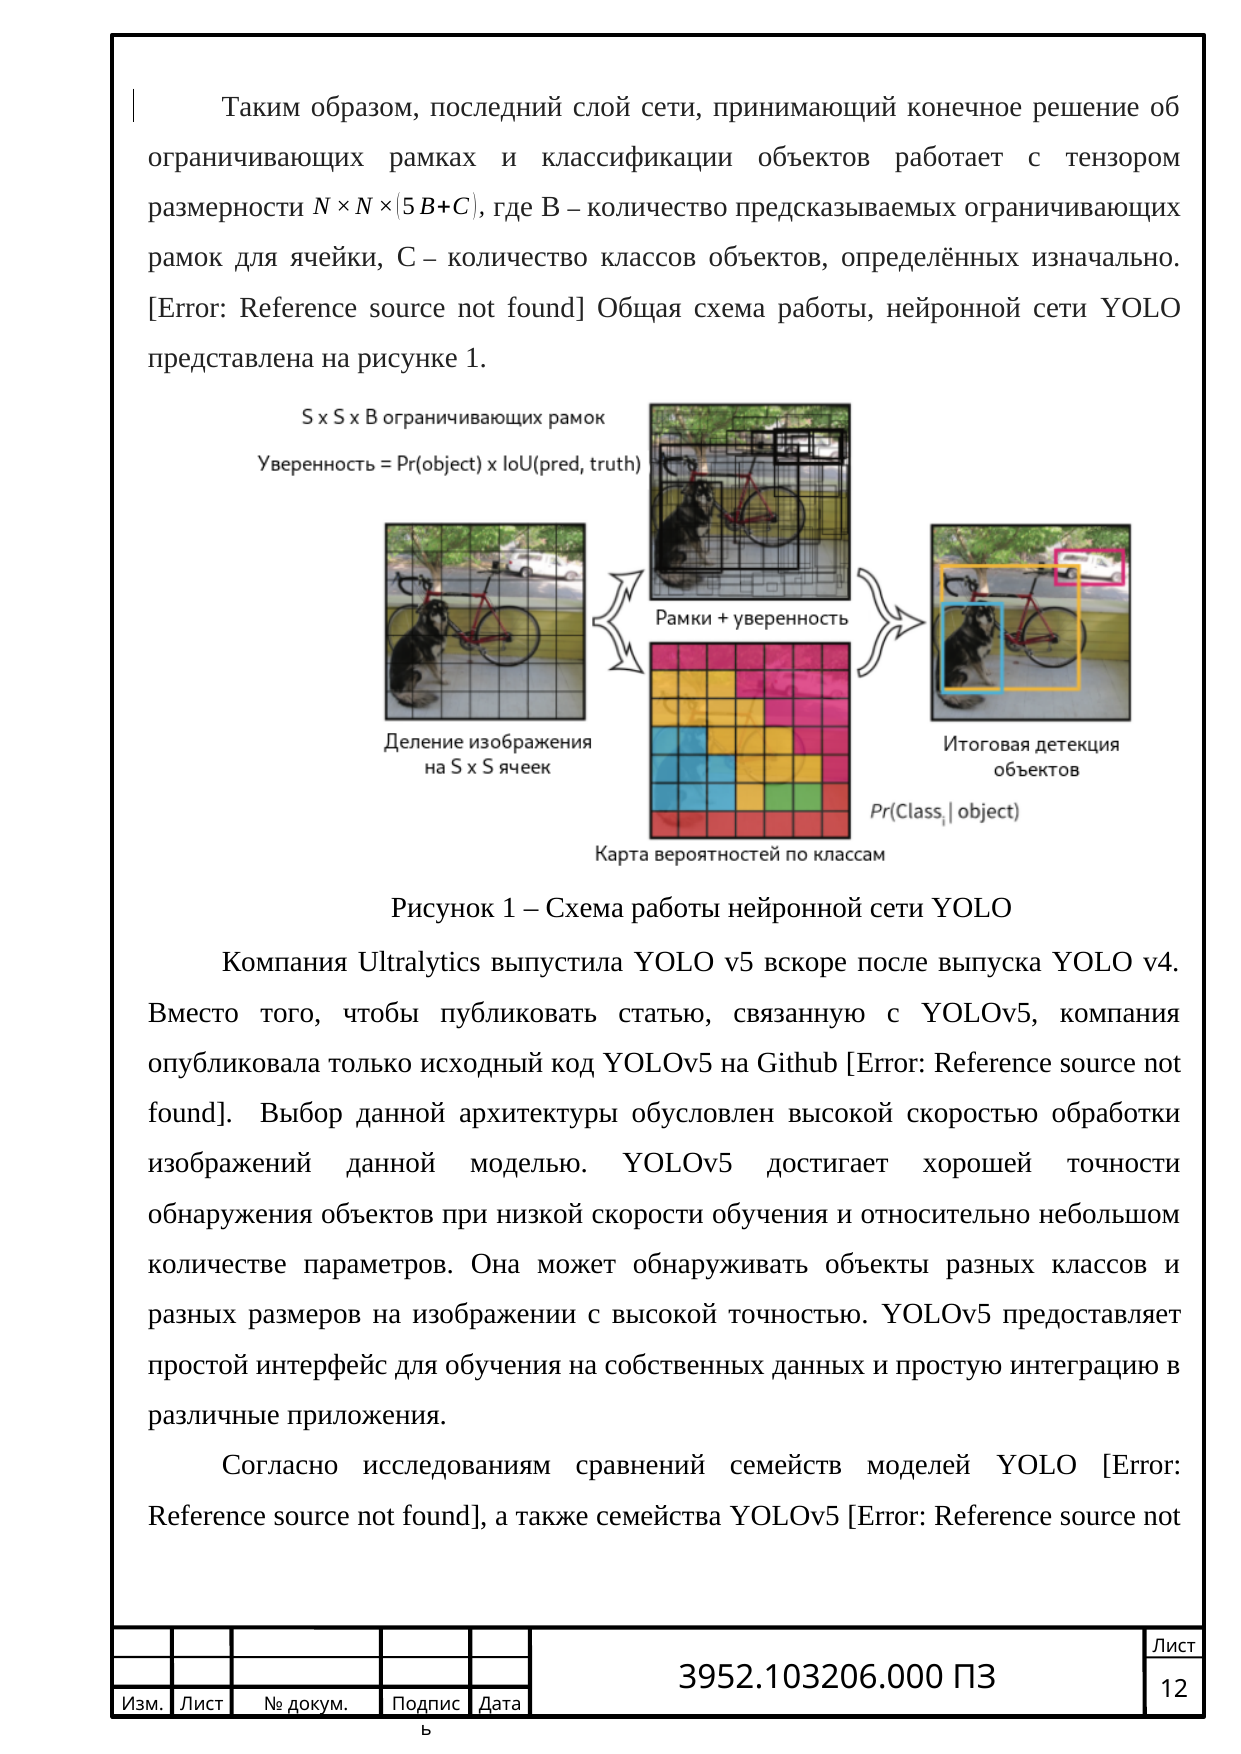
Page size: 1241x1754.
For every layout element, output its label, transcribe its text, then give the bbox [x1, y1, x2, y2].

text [148, 1447, 1181, 1531]
picture [249, 390, 1154, 876]
text Рисунок 1 – Схема работы нейронной сети YOLO [148, 890, 1181, 923]
